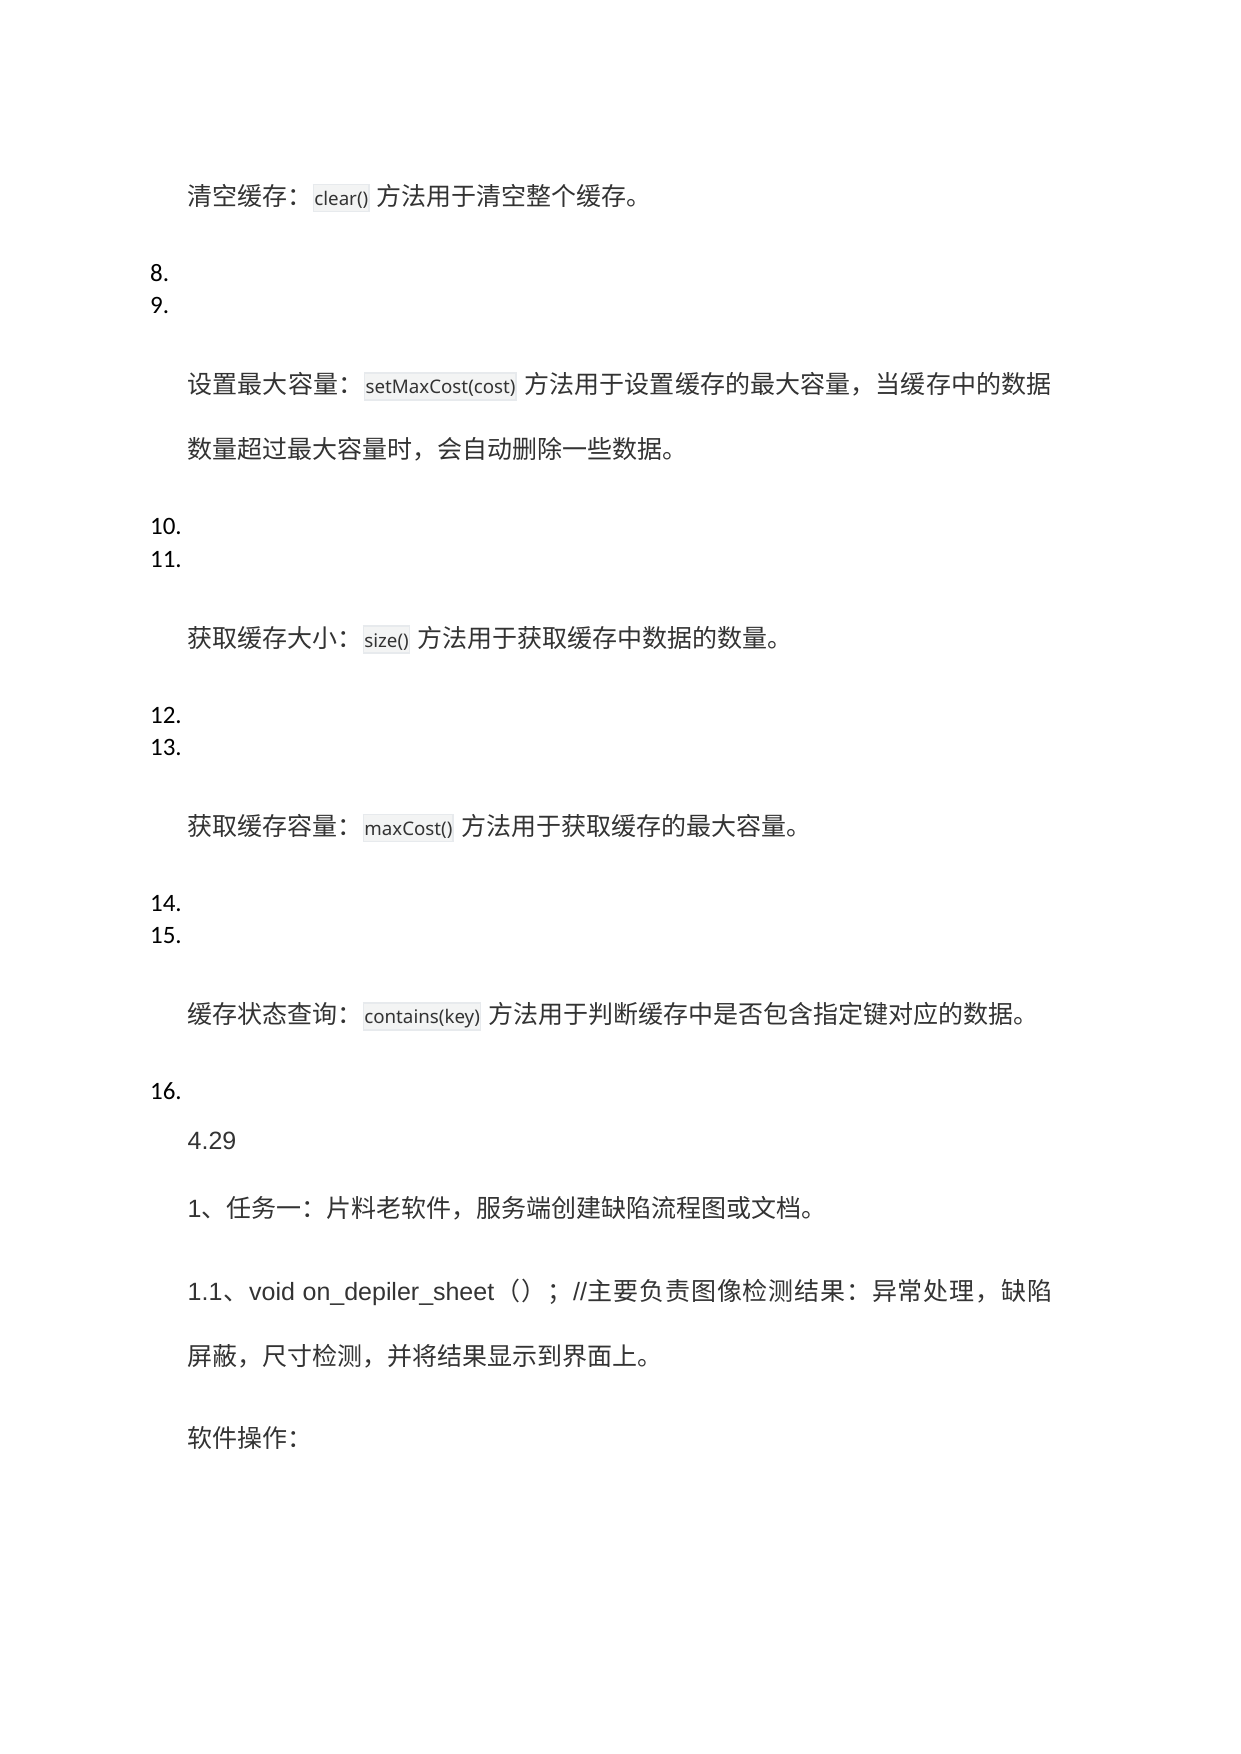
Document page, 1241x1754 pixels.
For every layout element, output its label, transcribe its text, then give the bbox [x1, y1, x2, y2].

text 清空缓存：clear() 方法用于清空整个缓存。 [187, 162, 1053, 227]
text 软件操作： [187, 1404, 1053, 1469]
text 设置最大容量：setMaxCost(cost) 方法用于设置缓存的最大容量，当缓存中的数据数量超过最大容量时，会自动删除一些数据。 [187, 350, 1053, 480]
text 获取缓存容量：maxCost() 方法用于获取缓存的最大容量。 [187, 792, 1053, 857]
text 1、任务一：片料老软件，服务端创建缺陷流程图或文档。 [187, 1174, 1053, 1239]
text 4.29 [187, 1124, 1053, 1157]
text 1.1、void on_depiler_sheet（）；//主要负责图像检测结果：异常处理，缺陷屏蔽，尺寸检测，并将结果显示到界面上。 [187, 1257, 1053, 1387]
text 缓存状态查询：contains(key) 方法用于判断缓存中是否包含指定键对应的数据。 [187, 980, 1053, 1045]
text 获取缓存大小：size() 方法用于获取缓存中数据的数量。 [187, 604, 1053, 669]
